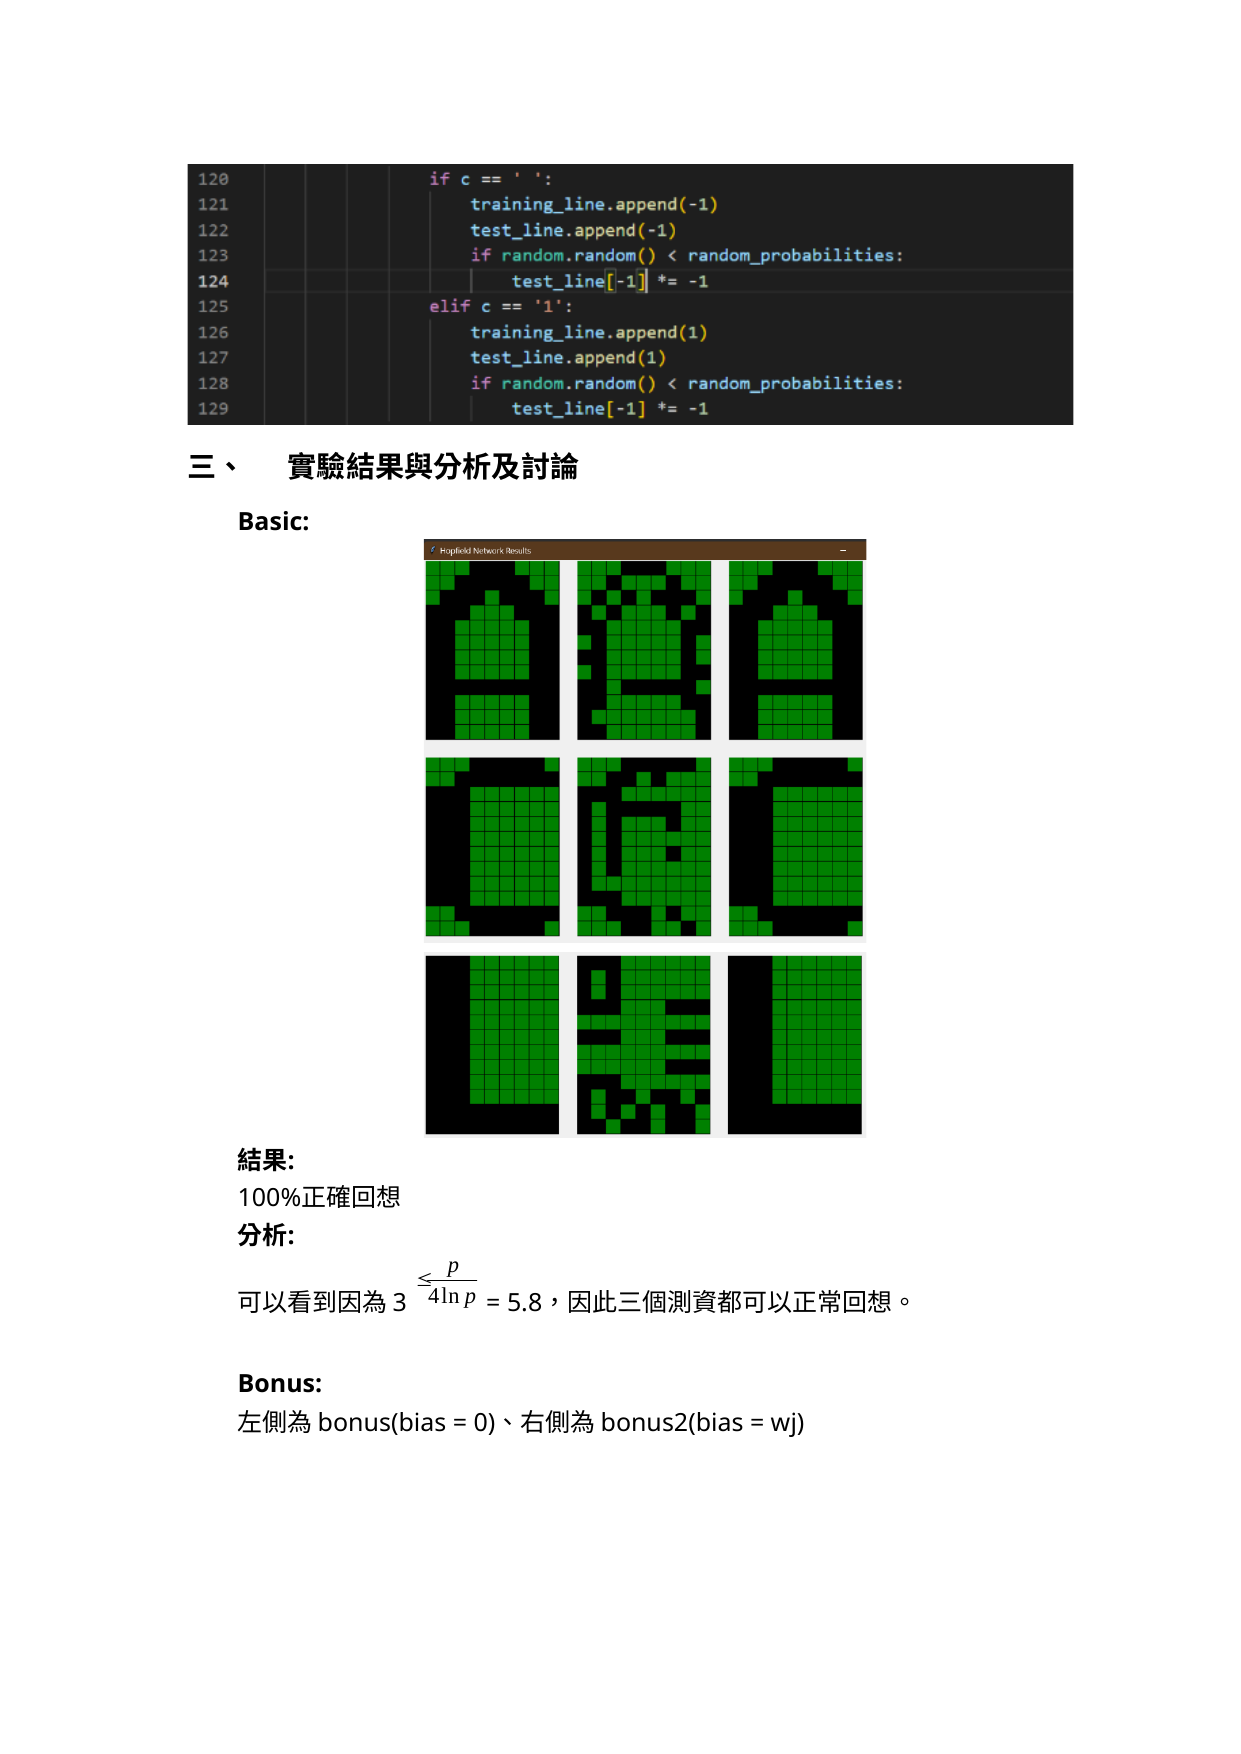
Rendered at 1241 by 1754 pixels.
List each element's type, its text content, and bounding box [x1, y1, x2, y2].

picture [423, 952, 867, 1138]
list Bonus: [237, 1364, 1053, 1402]
picture [187, 164, 1074, 425]
list 實驗結果與分析及討論 [187, 427, 1053, 502]
list 100%正確回想 [237, 1177, 1053, 1214]
list 左側為bonus(bias = 0)、右側為bonus2(bias = wj) [237, 1402, 1053, 1439]
picture [423, 539, 867, 943]
list Basic: [237, 502, 1053, 539]
list 可以看到因為3 = 5.8，因此三個測資都可以正常回想。 [237, 1252, 1053, 1327]
list 分析: [237, 1214, 1053, 1252]
list 結果: [237, 1139, 1053, 1177]
